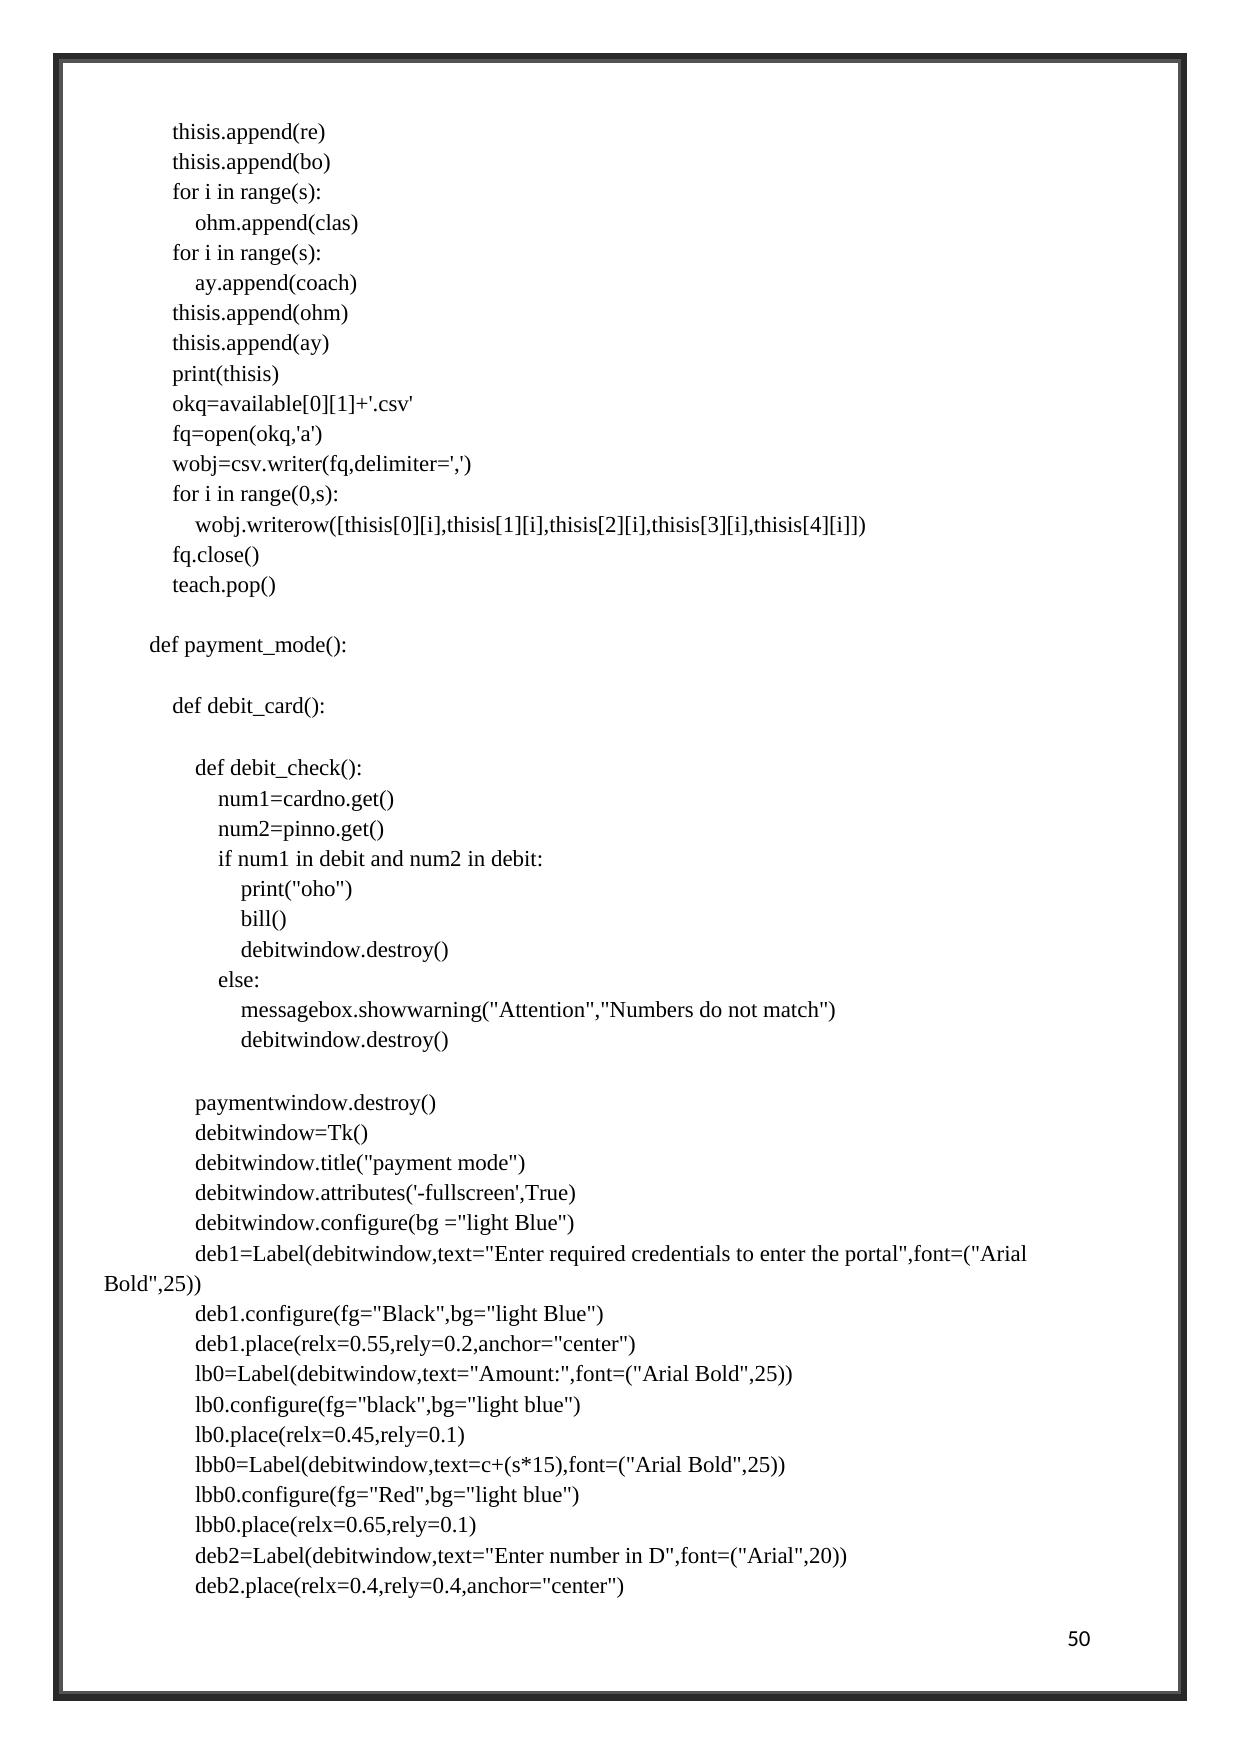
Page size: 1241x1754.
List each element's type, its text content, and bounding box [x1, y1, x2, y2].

text wobj.writerow([thisis[0][i],thisis[1][i],thisis[2][i],thisis[3][i],thisis[4][i]]) [103, 511, 1090, 537]
text lb0.place(relx=0.45,rely=0.1) [103, 1421, 1090, 1447]
text else: [103, 966, 1090, 992]
text debitwindow.destroy() [103, 1026, 1090, 1053]
text ohm.append(clas) [103, 209, 1090, 235]
text lbb0=Label(debitwindow,text=c+(s*15),font=("Arial Bold",25)) [103, 1451, 1090, 1477]
text teach.pop() [103, 571, 1090, 597]
text lbb0.configure(fg="Red",bg="light blue") [103, 1481, 1090, 1508]
text bill() [103, 905, 1090, 932]
text print(thisis) [103, 360, 1090, 386]
text print("oho") [103, 875, 1090, 902]
text deb2=Label(debitwindow,text="Enter number in D",font=("Arial",20)) [103, 1542, 1090, 1568]
text debitwindow=Tk() [103, 1119, 1090, 1145]
text num1=cardno.get() [103, 784, 1090, 811]
text thisis.append(re) [103, 118, 1090, 144]
text def debit_card(): [103, 692, 1090, 718]
text paymentwindow.destroy() [103, 1089, 1090, 1115]
text messagebox.showwarning("Attention","Numbers do not match") [103, 996, 1090, 1022]
text fq=open(okq,'a') [103, 420, 1090, 446]
text thisis.append(ohm) [103, 299, 1090, 326]
text deb1.place(relx=0.55,rely=0.2,anchor="center") [103, 1330, 1090, 1357]
text fq.close() [103, 541, 1090, 567]
text lbb0.place(relx=0.65,rely=0.1) [103, 1512, 1090, 1538]
text debitwindow.configure(bg ="light Blue") [103, 1209, 1090, 1236]
text lb0=Label(debitwindow,text="Amount:",font=("Arial Bold",25)) [103, 1361, 1090, 1387]
text num2=pinno.get() [103, 815, 1090, 841]
text deb2.place(relx=0.4,rely=0.4,anchor="center") [103, 1572, 1090, 1598]
text okq=available[0][1]+'.csv' [103, 390, 1090, 416]
text def debit_check(): [103, 754, 1090, 781]
text ay.append(coach) [103, 269, 1090, 295]
text thisis.append(ay) [103, 329, 1090, 356]
text debitwindow.attributes('-fullscreen',True) [103, 1179, 1090, 1206]
text for i in range(s): [103, 178, 1090, 205]
text for i in range(0,s): [103, 481, 1090, 507]
text deb1.configure(fg="Black",bg="light Blue") [103, 1300, 1090, 1326]
text if num1 in debit and num2 in debit: [103, 845, 1090, 871]
text debitwindow.destroy() [103, 936, 1090, 962]
text for i in range(s): [103, 239, 1090, 265]
text thisis.append(bo) [103, 148, 1090, 174]
text deb1=Label(debitwindow,text="Enter required credentials to enter the portal",font=("Arial Bold",25)) [103, 1240, 1090, 1296]
text debitwindow.title("payment mode") [103, 1149, 1090, 1175]
text def payment_mode(): [103, 632, 1090, 658]
text wobj=csv.writer(fq,delimiter=',') [103, 450, 1090, 477]
text lb0.configure(fg="black",bg="light blue") [103, 1391, 1090, 1417]
